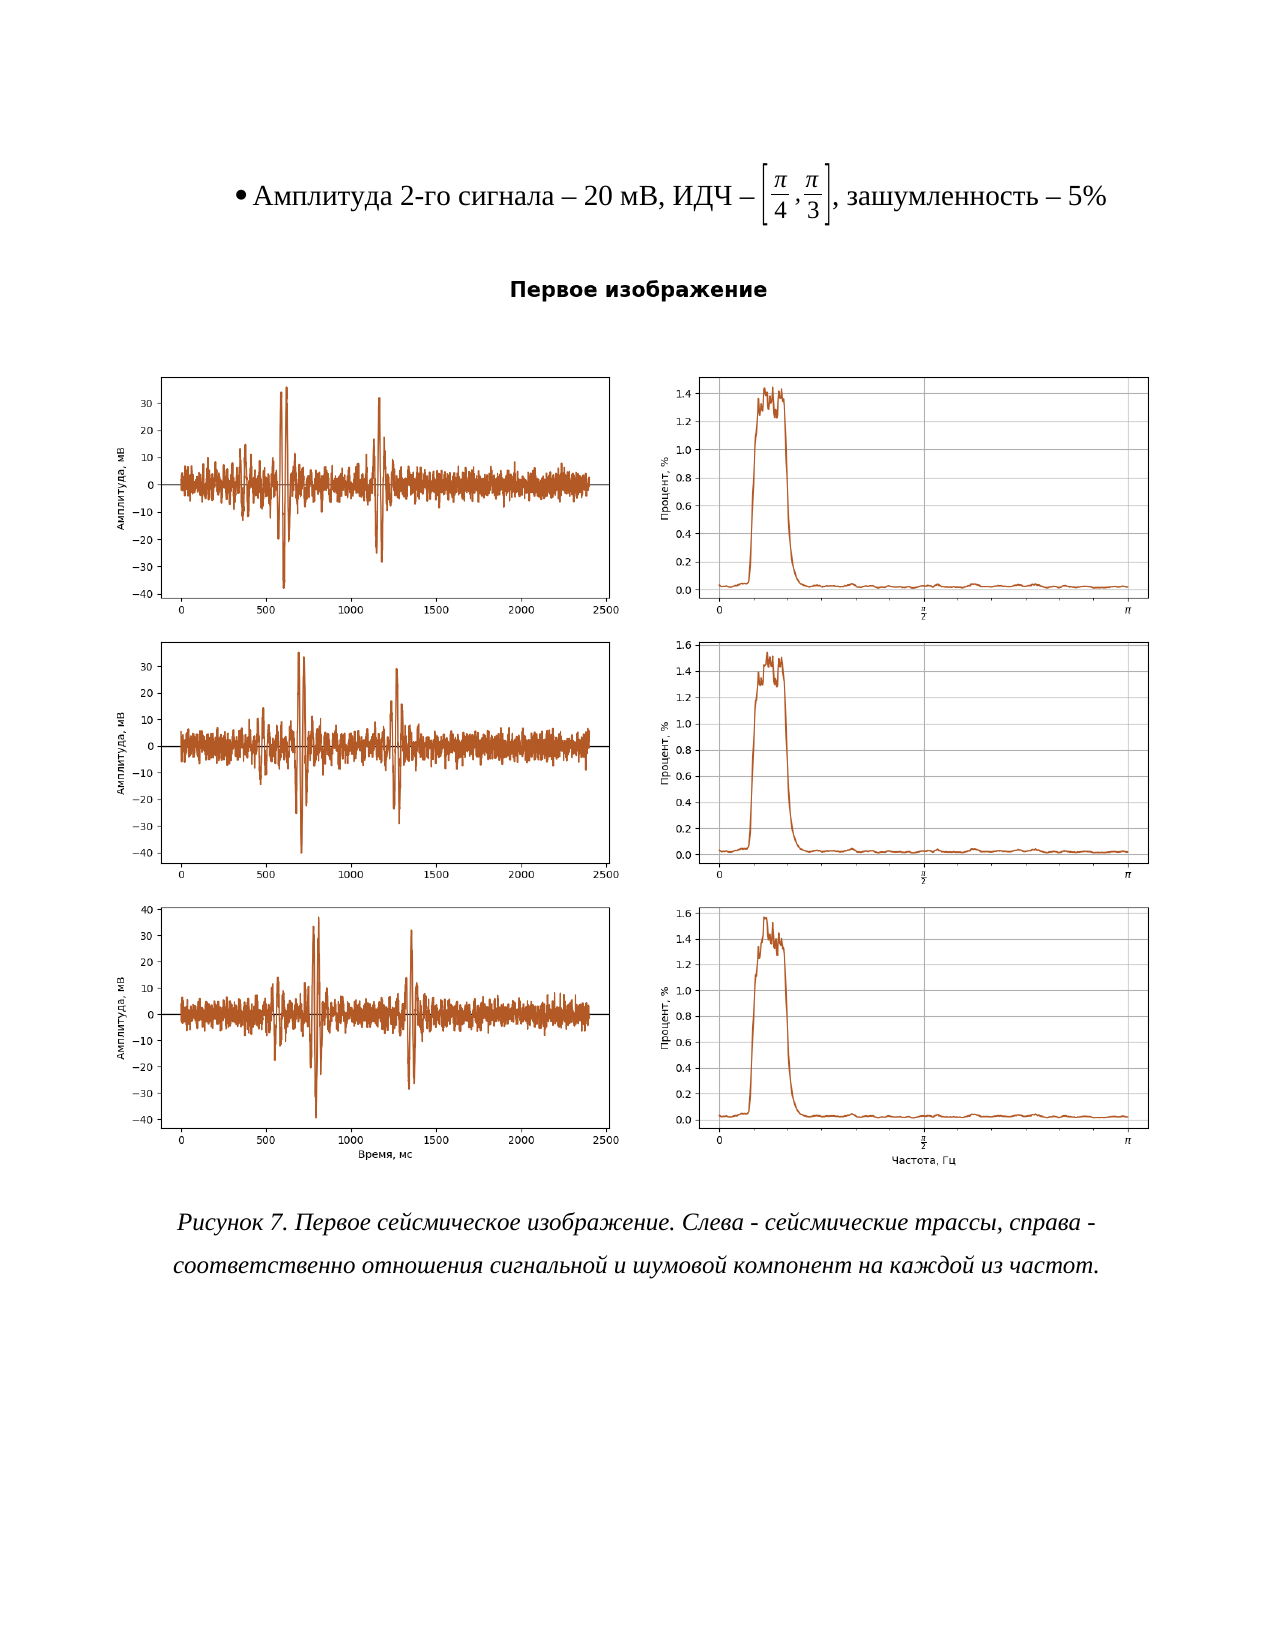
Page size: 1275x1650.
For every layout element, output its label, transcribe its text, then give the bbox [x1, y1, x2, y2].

picture [1, 260, 1270, 1233]
list Амплитуда 2-го сигнала – 20 мВ, ИДЧ – , зашумленность – 5% [177, 162, 1186, 227]
